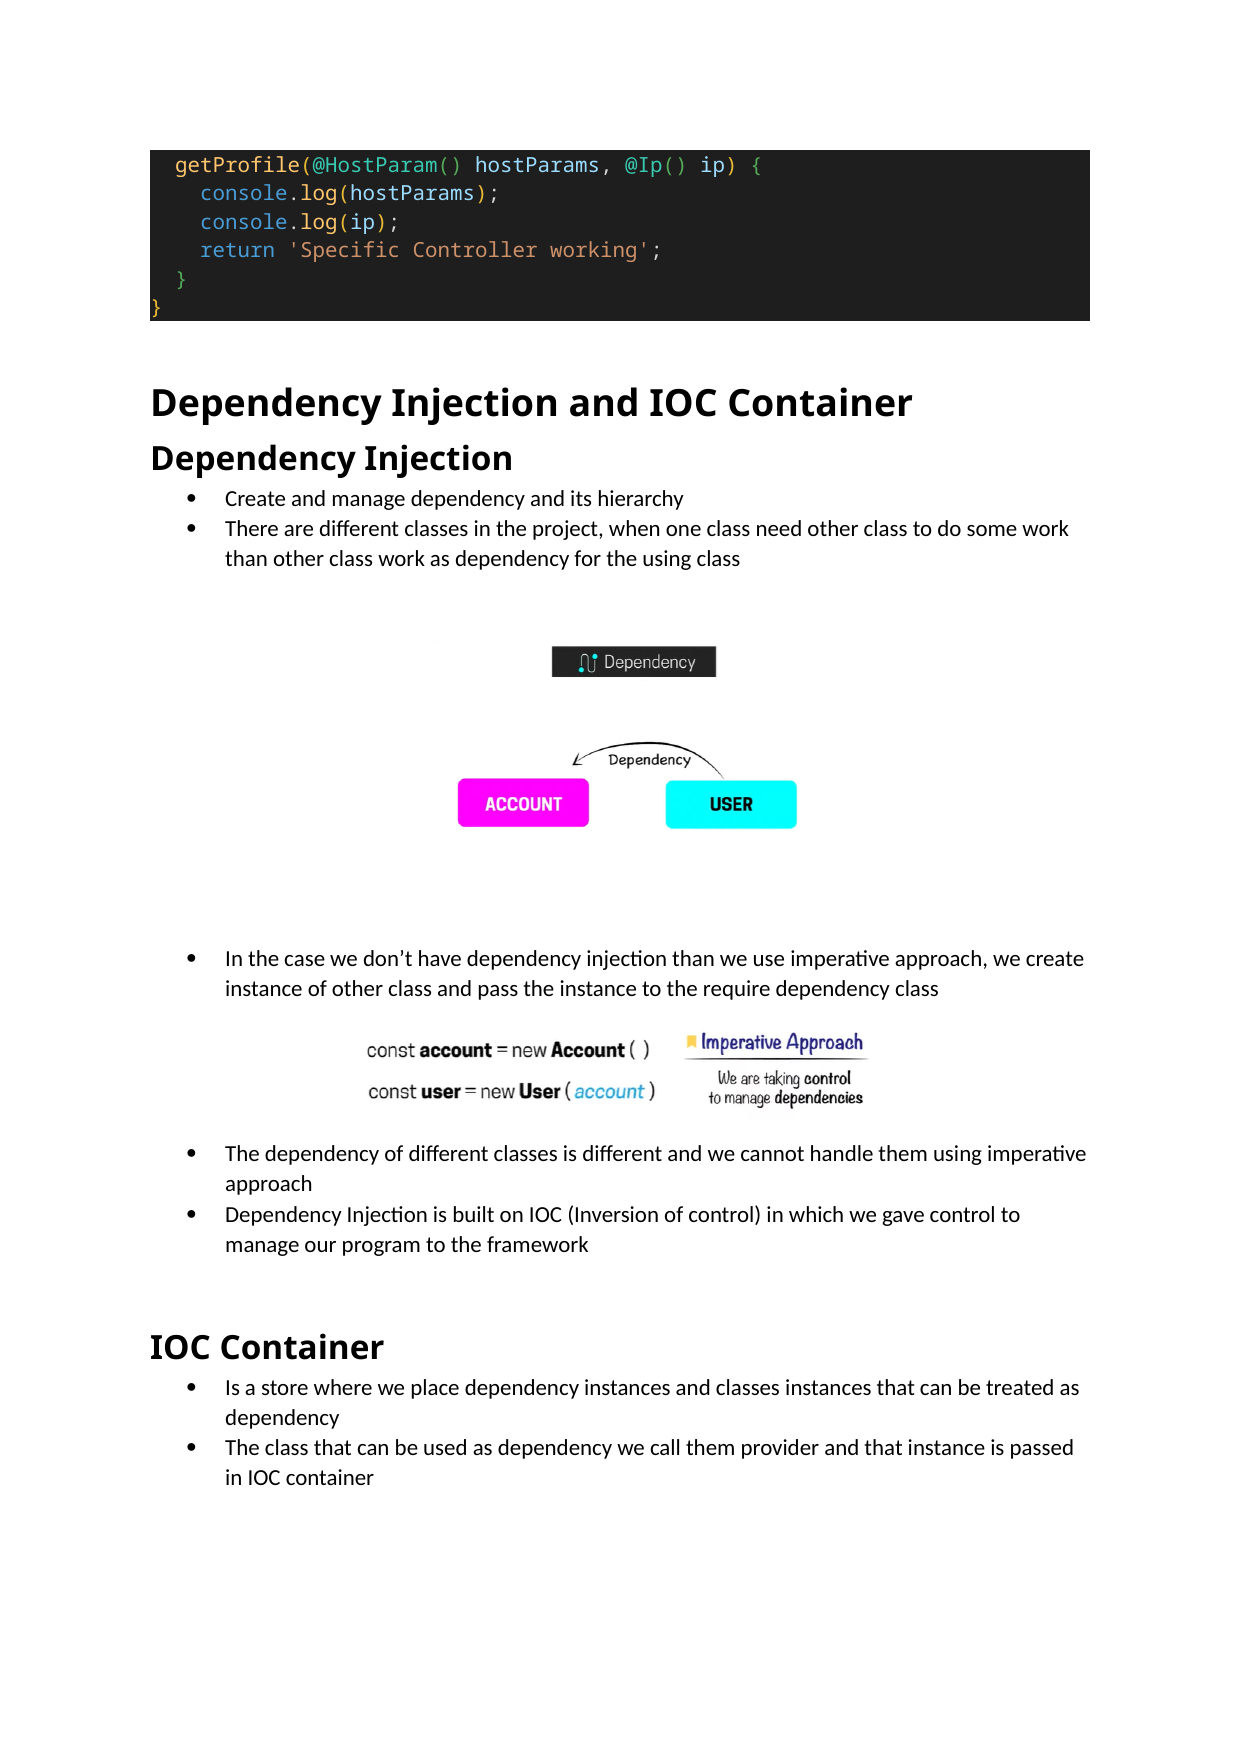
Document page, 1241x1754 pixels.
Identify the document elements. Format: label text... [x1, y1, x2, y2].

list The class that can be used as dependency we call them provider and that instance is passed in IOC container [187, 1433, 1090, 1491]
list The dependency of different classes is different and we cannot handle them using imperative approach [187, 1139, 1090, 1197]
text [150, 150, 1090, 321]
subtitle IOC Container [150, 1324, 1090, 1369]
list Dependency Injection is built on IOC (Inversion of control) in which we gave control to manage our program to the framework [187, 1200, 1090, 1258]
list Create and manage dependency and its hierarchy [187, 484, 1090, 512]
list Is a store where we place dependency instances and classes instances that can be treated as dependency [187, 1373, 1090, 1431]
subtitle Dependency Injection [150, 435, 1090, 481]
subtitle Dependency Injection and IOC Container [150, 376, 1090, 427]
picture [347, 1020, 893, 1121]
list In the case we don’t have dependency injection than we use imperative approach, we create instance of other class and pass the instance to the require dependency class [187, 944, 1090, 1002]
picture [407, 638, 834, 878]
list There are different classes in the project, when one class need other class to do some work than other class work as dependency for the using class [187, 514, 1090, 572]
